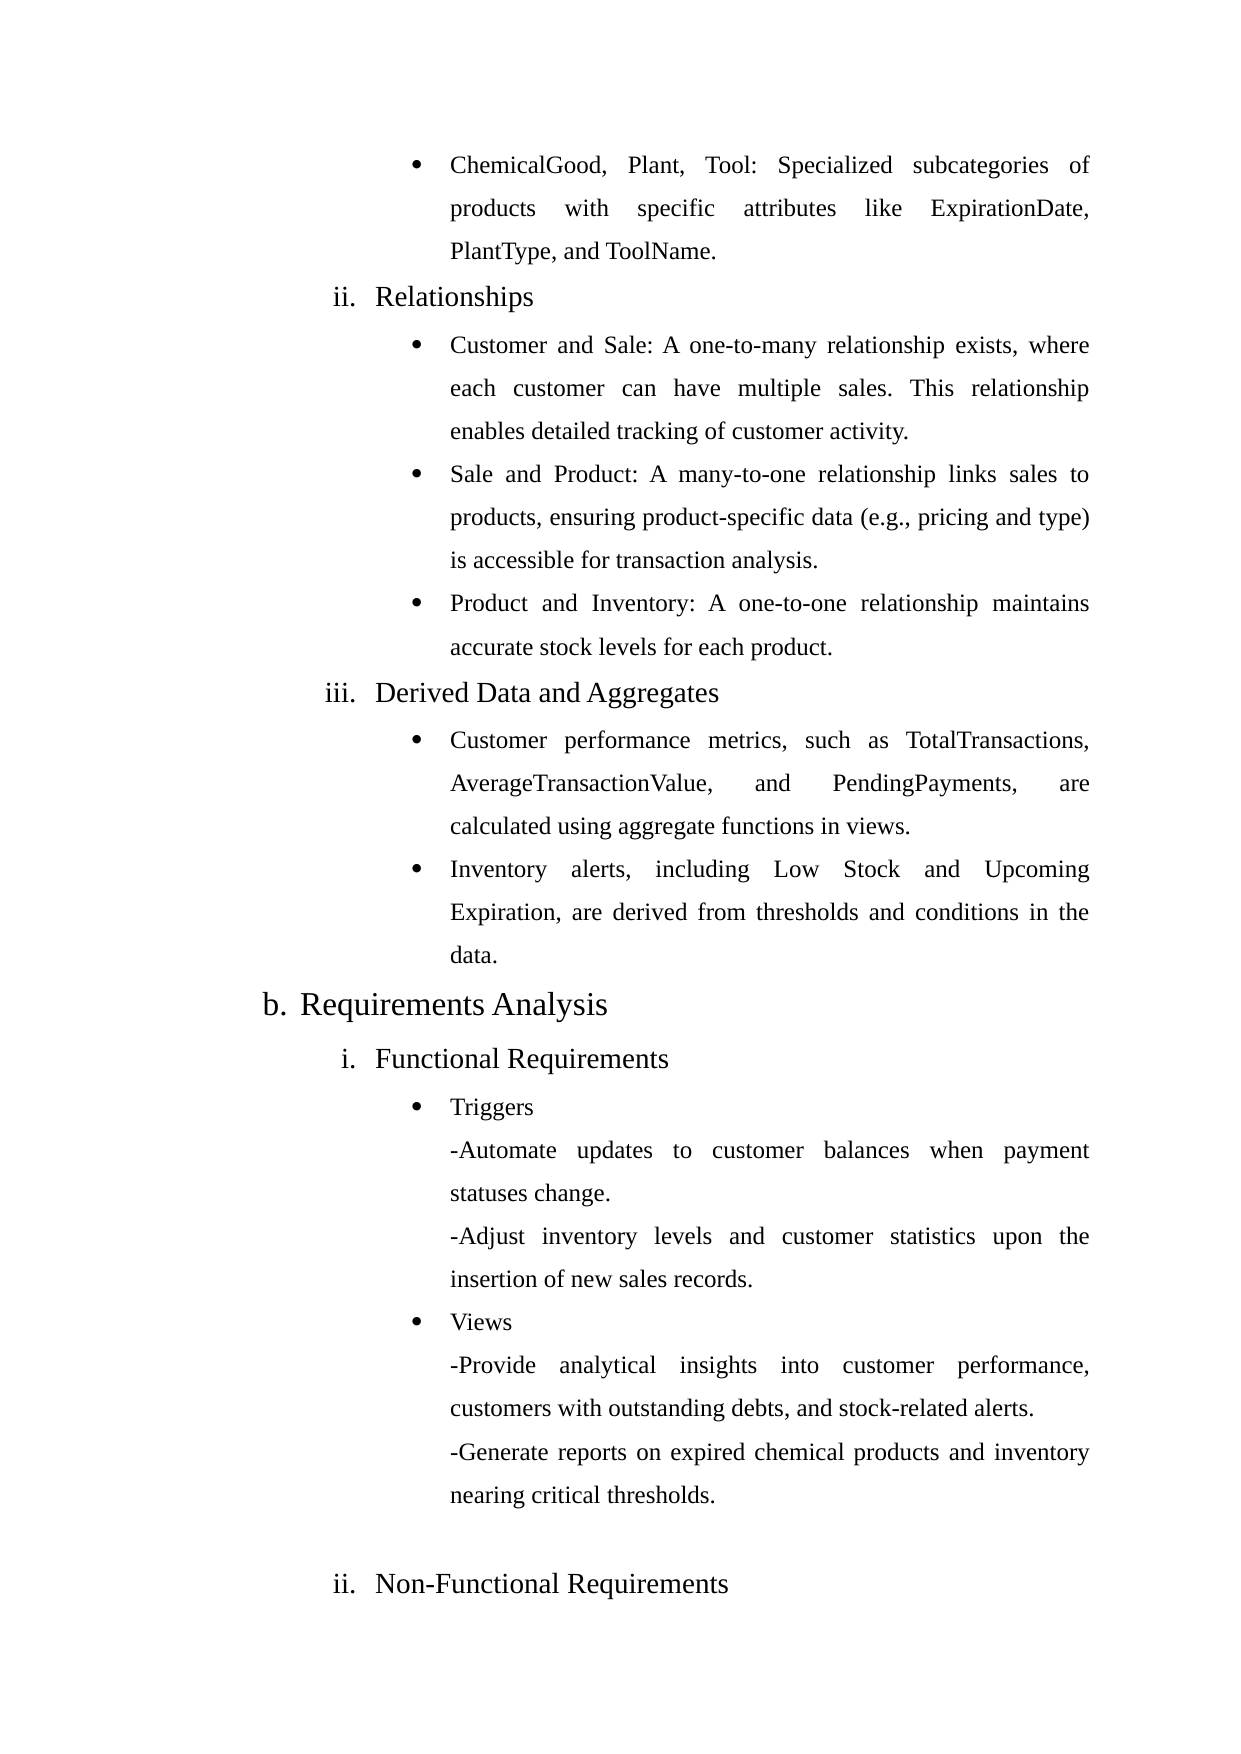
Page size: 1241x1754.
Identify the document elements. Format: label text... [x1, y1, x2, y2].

list Inventory alerts, including Low Stock and Upcoming Expiration, are derived from thresholds and conditions in the data. [412, 854, 1090, 969]
list Customer performance metrics, such as TotalTransactions, AverageTransactionValue, and PendingPayments, are calculated using aggregate functions in views. [412, 725, 1090, 840]
list Sale and Product: A many-to-one relationship links sales to products, ensuring product-specific data (e.g., pricing and type) is accessible for transaction analysis. [412, 459, 1090, 574]
list ChemicalGood, Plant, Tool: Specialized subcategories of products with specific attributes like ExpirationDate, PlantType, and ToolName. [412, 150, 1090, 265]
list Derived Data and Aggregates [356, 675, 1090, 708]
list -Automate updates to customer balances when payment statuses change. [450, 1135, 1090, 1207]
list Customer and Sale: A one-to-many relationship exists, where each customer can have multiple sales. This relationship enables detailed tracking of customer activity. [412, 330, 1090, 445]
list -Provide analytical insights into customer performance, customers with outstanding debts, and stock-related alerts. [450, 1350, 1090, 1422]
list Product and Inventory: A one-to-one relationship maintains accurate stock levels for each product. [412, 588, 1090, 660]
list Requirements Analysis [262, 984, 1090, 1022]
list Non-Functional Requirements [356, 1566, 1090, 1599]
list Triggers [412, 1092, 1090, 1120]
list -Adjust inventory levels and customer statistics upon the insertion of new sales records. [450, 1221, 1090, 1293]
list -Generate reports on expired chemical products and inventory nearing critical thresholds. [450, 1437, 1090, 1508]
list Functional Requirements [356, 1041, 1090, 1075]
list Relationships [356, 279, 1090, 313]
list Views [412, 1307, 1090, 1336]
